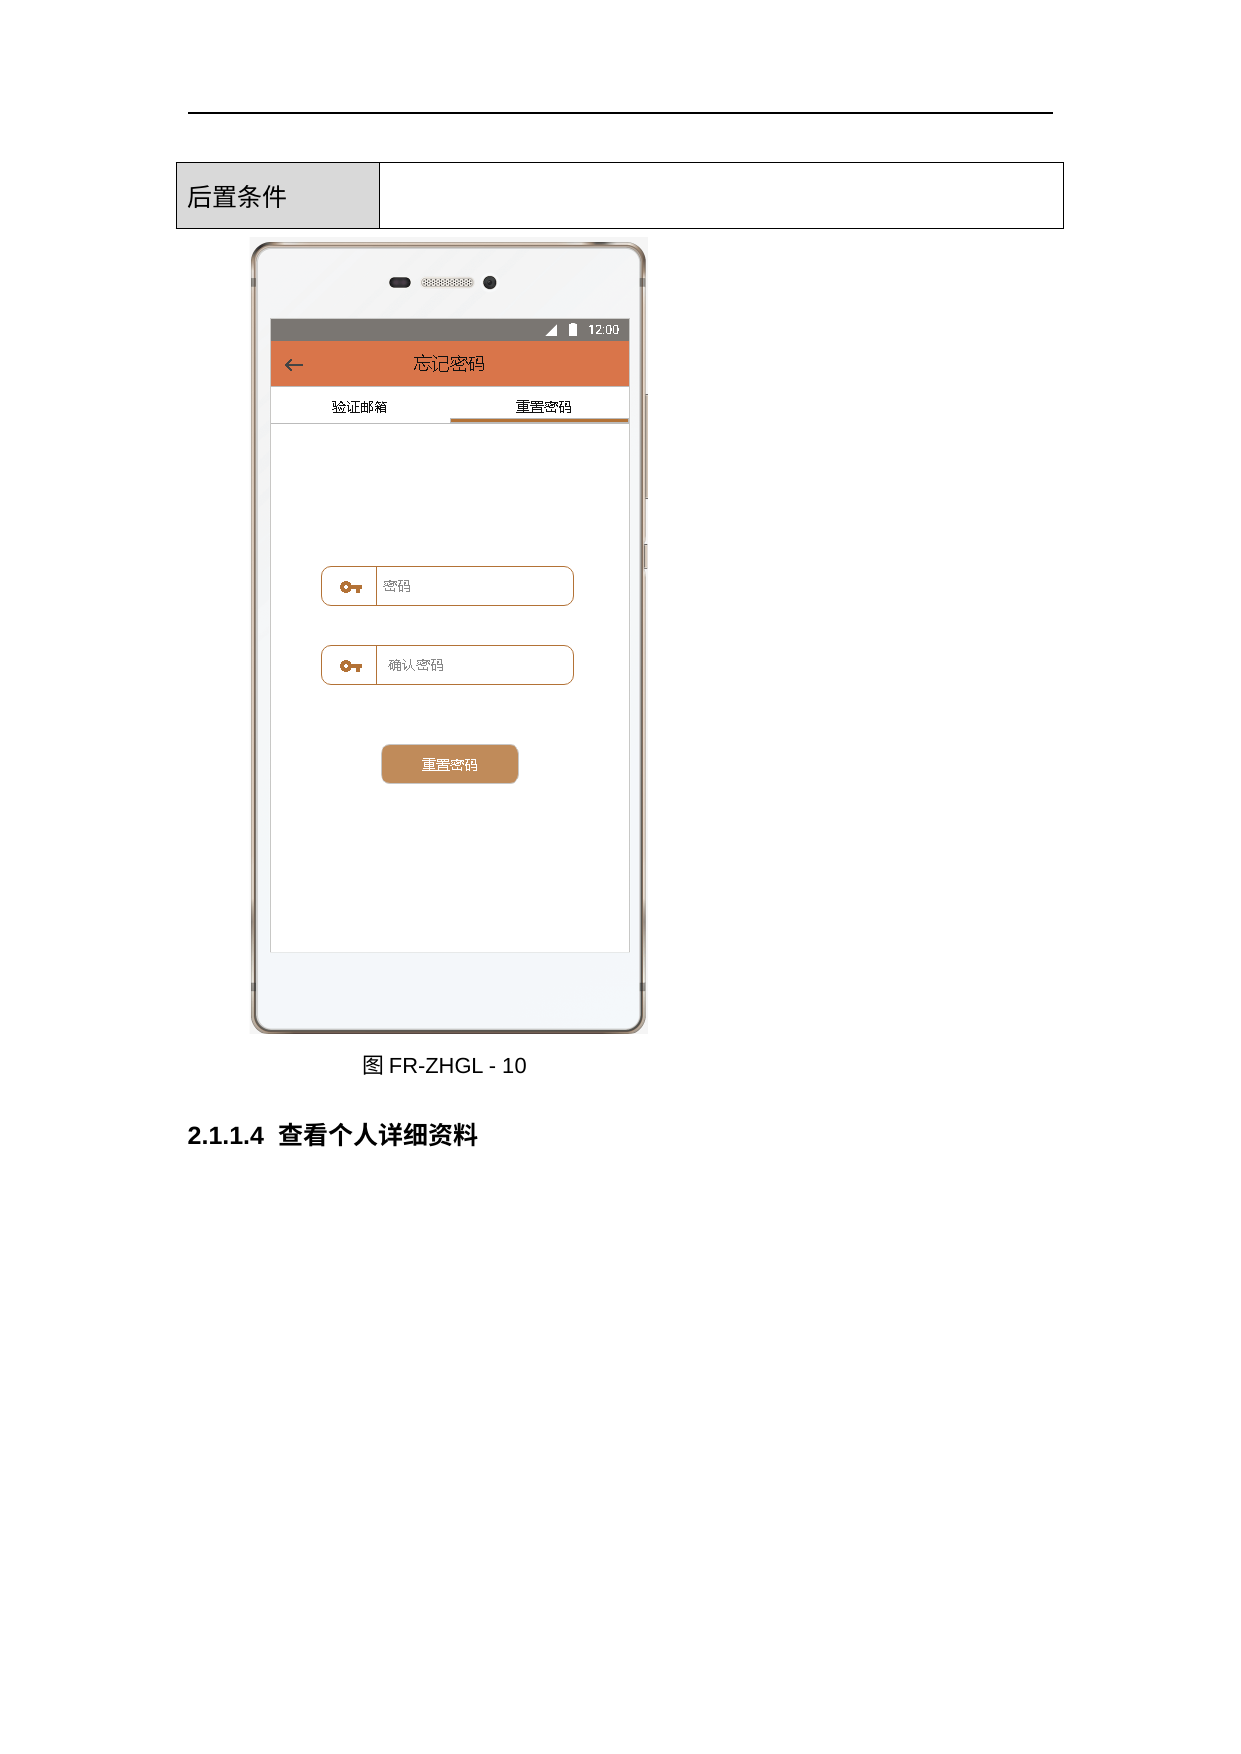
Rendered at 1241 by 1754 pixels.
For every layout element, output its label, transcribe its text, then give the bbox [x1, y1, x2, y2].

picture [249, 237, 648, 1034]
table_cell 后置条件 [177, 163, 379, 228]
text 图FR-ZHGL - 10 [187, 1048, 1053, 1080]
subtitle 2.1.1.4 查看个人详细资料 [187, 1101, 1053, 1166]
table_cell [380, 163, 1063, 228]
